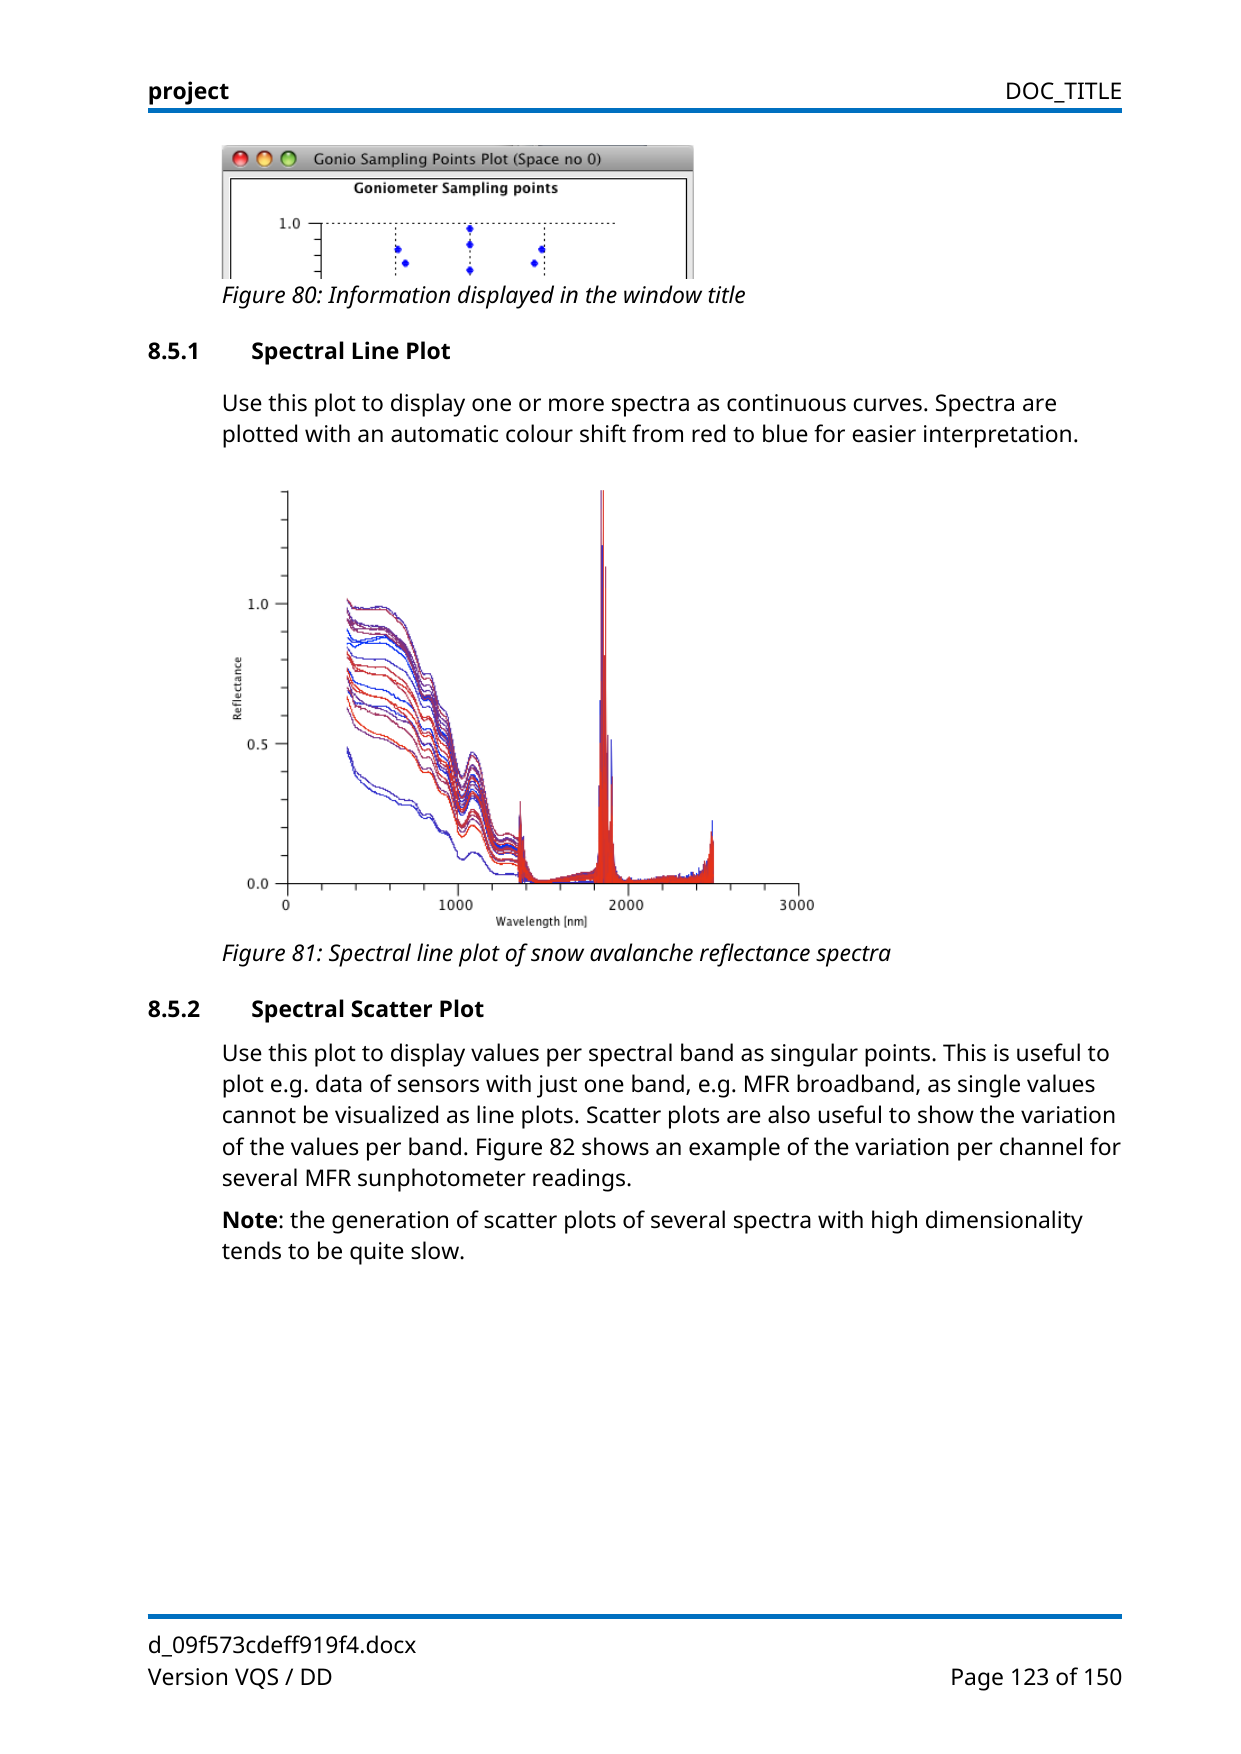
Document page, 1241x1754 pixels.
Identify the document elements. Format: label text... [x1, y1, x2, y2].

subtitle Spectral Line Plot [148, 335, 1122, 366]
text Use this plot to display one or more spectra as continuous curves. Spectra are plotted with an automatic colour shift from red to blue for easier interpretation. [222, 387, 1122, 450]
subtitle Spectral Scatter Plot [148, 993, 1122, 1024]
picture [221, 145, 694, 279]
text Note: the generation of scatter plots of several spectra with high dimensionality tends to be quite slow. [222, 1204, 1122, 1266]
picture [221, 470, 823, 937]
